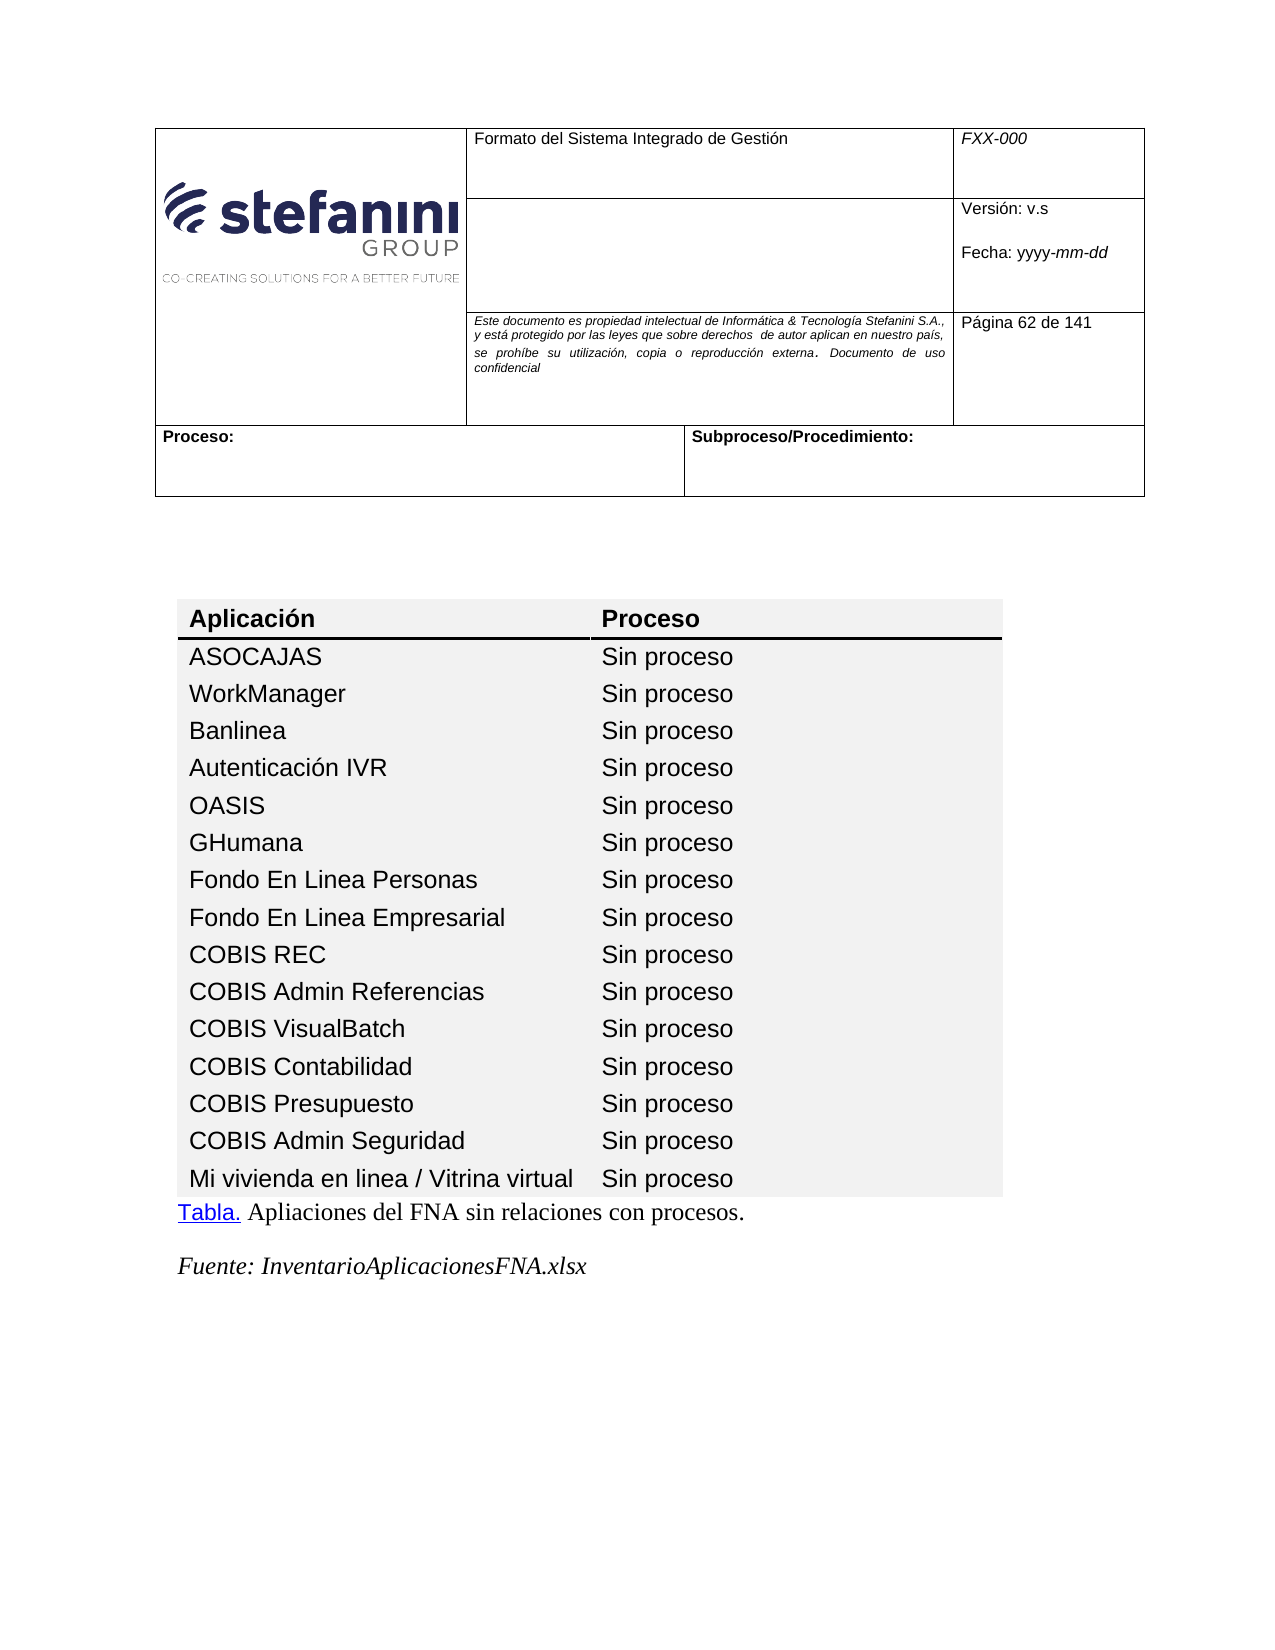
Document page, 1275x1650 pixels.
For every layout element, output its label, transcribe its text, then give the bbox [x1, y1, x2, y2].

table_cell COBIS REC [178, 936, 590, 972]
table_cell Fondo En Linea Personas [178, 861, 590, 898]
table_cell WorkManager [178, 675, 590, 711]
table_cell COBIS Admin Referencias [178, 973, 590, 1009]
text Fuente: InventarioAplicacionesFNA.xlsx [177, 1251, 1098, 1279]
picture [162, 182, 460, 286]
table_cell Sin proceso [591, 936, 1002, 972]
table_cell Sin proceso [591, 973, 1002, 1009]
table_cell Sin proceso [591, 899, 1002, 935]
table_header Aplicación [178, 600, 590, 637]
table_cell Mi vivienda en linea / Vitrina virtual [178, 1160, 590, 1196]
table_cell Fondo En Linea Empresarial [178, 899, 590, 935]
table_cell OASIS [178, 787, 590, 823]
table_cell Sin proceso [591, 787, 1002, 823]
table_cell Sin proceso [591, 1160, 1002, 1196]
table_cell Sin proceso [591, 1011, 1002, 1047]
table_cell Sin proceso [591, 824, 1002, 860]
text Tabla. Apliaciones del FNA sin relaciones con procesos. [177, 1197, 1098, 1226]
table_cell COBIS Admin Seguridad [178, 1123, 590, 1159]
table_cell COBIS Contabilidad [178, 1048, 590, 1084]
table_cell Sin proceso [591, 1048, 1002, 1084]
table_cell Sin proceso [591, 750, 1002, 786]
table_cell GHumana [178, 824, 590, 860]
table_cell ASOCAJAS [178, 640, 590, 674]
table_cell Banlinea [178, 712, 590, 748]
table_cell COBIS Presupuesto [178, 1085, 590, 1121]
table_header Proceso [591, 600, 1002, 637]
table_cell Sin proceso [591, 640, 1002, 674]
table_cell Sin proceso [591, 675, 1002, 711]
table_cell Sin proceso [591, 712, 1002, 748]
table_cell Autenticación IVR [178, 750, 590, 786]
table_cell Sin proceso [591, 1085, 1002, 1121]
table_cell Sin proceso [591, 1123, 1002, 1159]
table_cell Sin proceso [591, 861, 1002, 898]
table_cell COBIS VisualBatch [178, 1011, 590, 1047]
